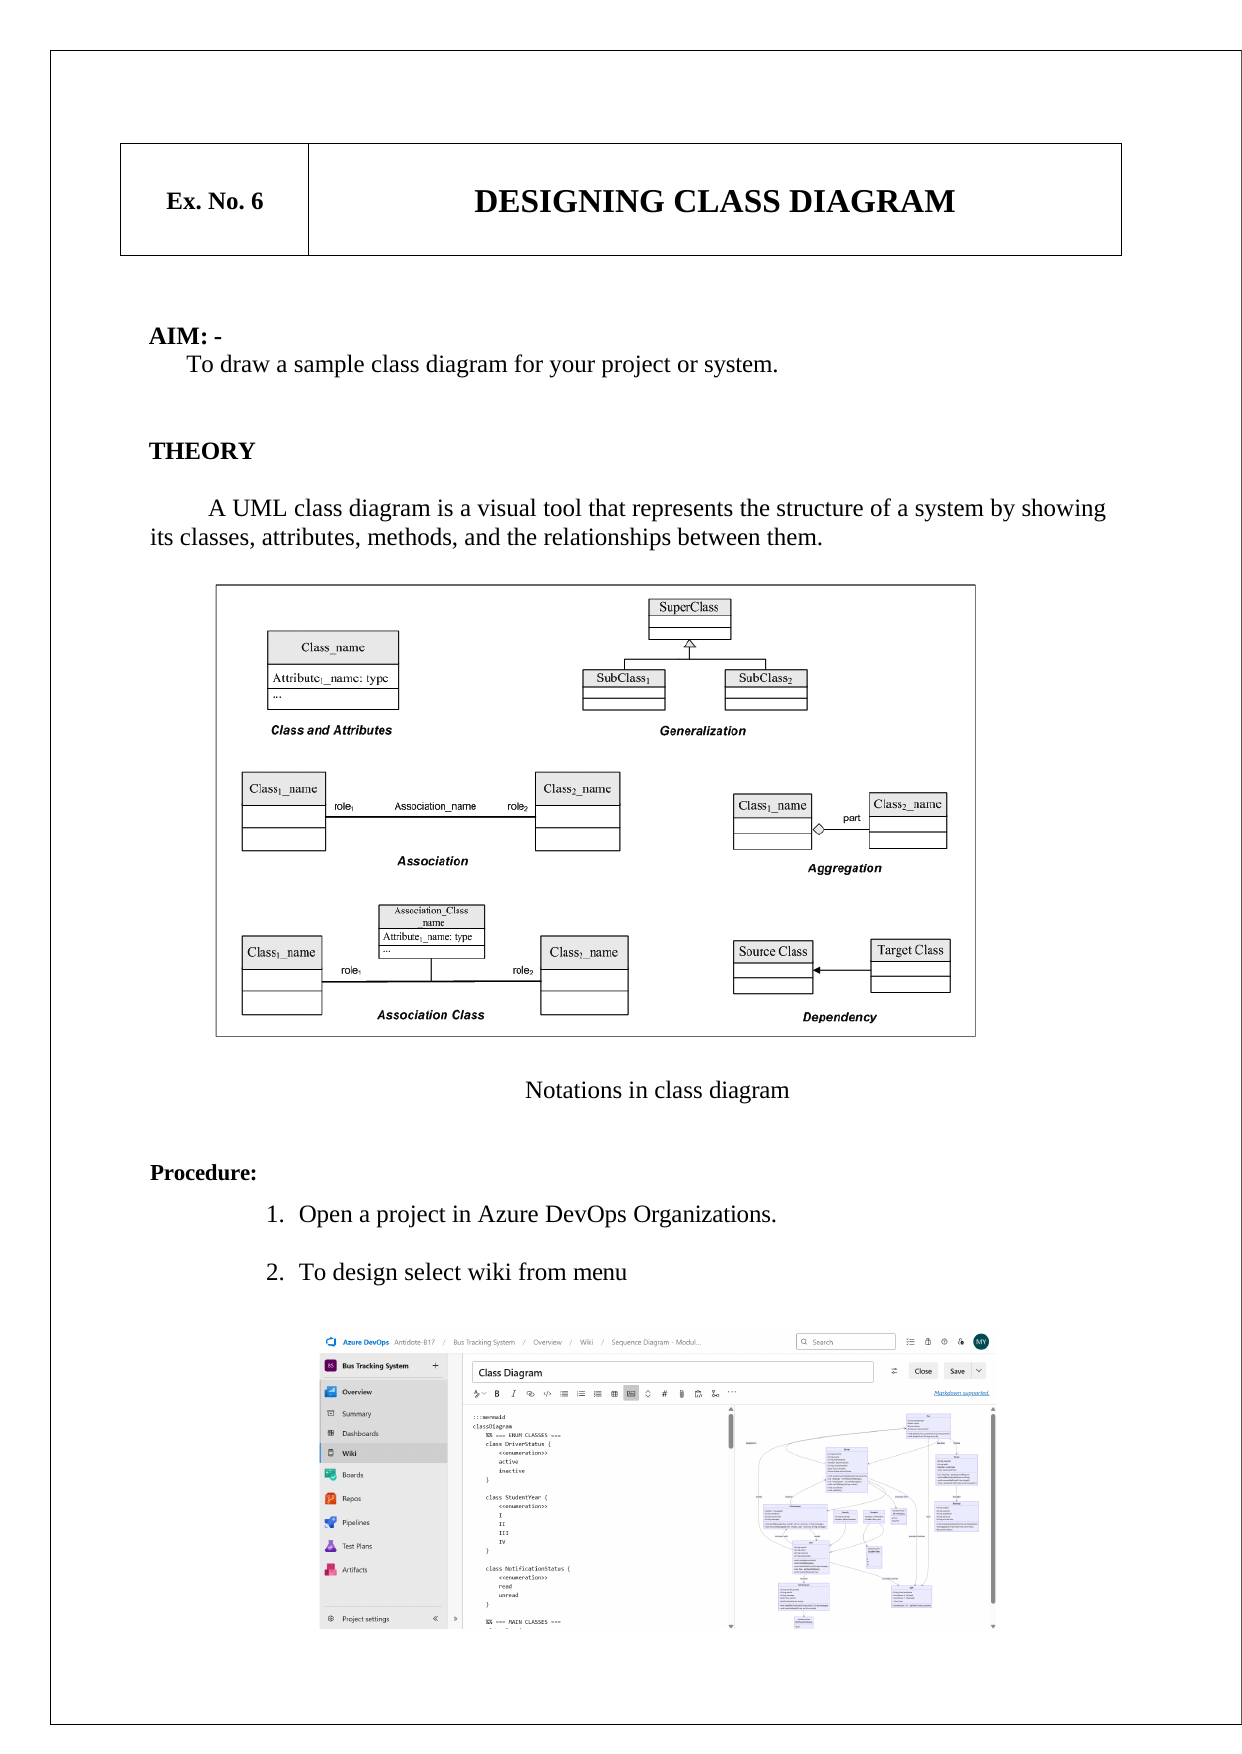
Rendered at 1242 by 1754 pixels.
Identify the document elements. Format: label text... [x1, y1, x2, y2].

text A UML class diagram is a visual tool that represents the structure of a system by showing its classes, attributes, methods, and the relationships between them. [150, 493, 1113, 551]
subtitle THEORY [148, 436, 1241, 464]
table_header DESIGNING CLASS DIAGRAM [309, 144, 1121, 254]
text Notations in class diagram [525, 1076, 1241, 1104]
text AIM: - [148, 321, 1241, 349]
list Open a project in Azure DevOps Organizations. [266, 1199, 1241, 1228]
list To design select wiki from menu [266, 1257, 1241, 1286]
table_header Ex. No. 6 [121, 144, 308, 254]
picture [215, 584, 976, 1037]
text To draw a sample class diagram for your project or system. [186, 349, 1241, 378]
text Procedure: [150, 1159, 1241, 1186]
picture [319, 1330, 996, 1629]
